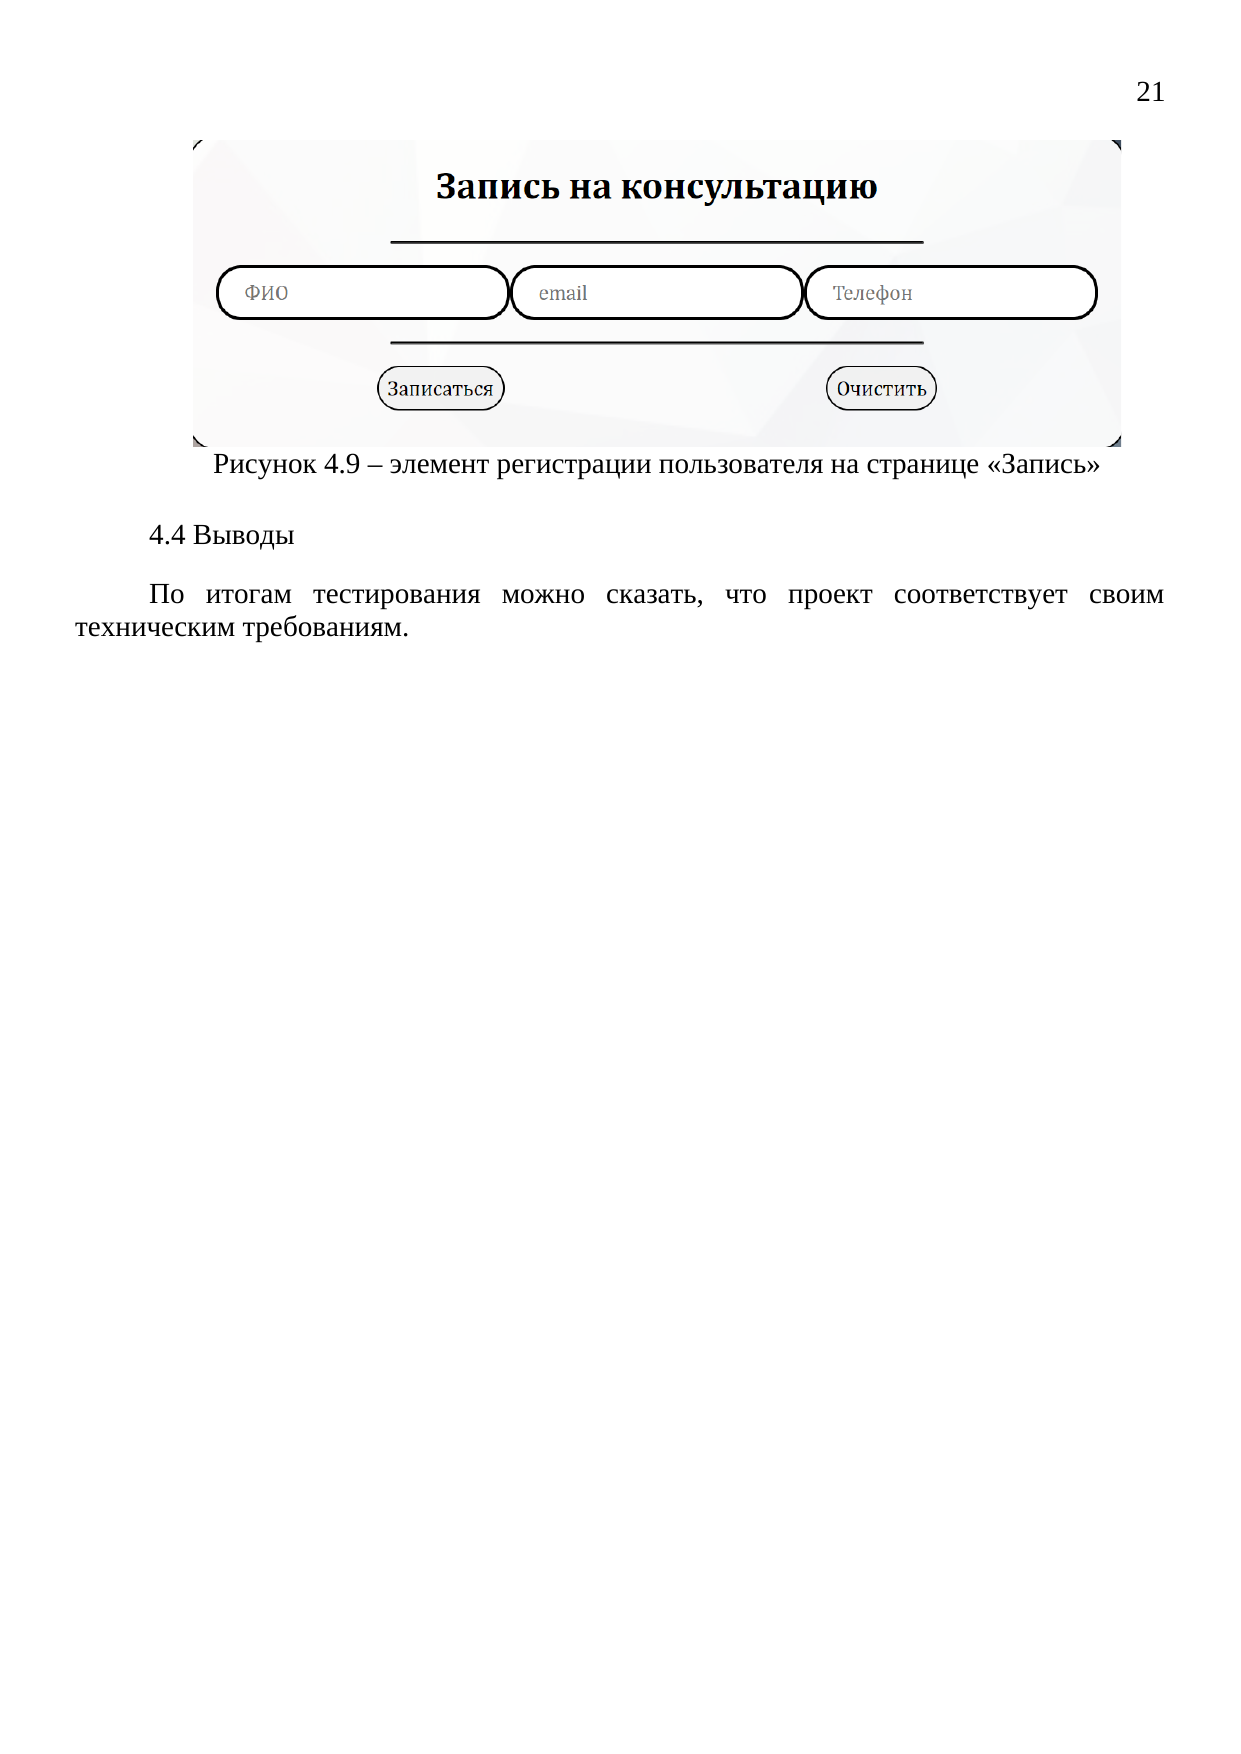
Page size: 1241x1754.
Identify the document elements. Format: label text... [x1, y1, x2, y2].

text По итогам тестирования можно сказать, что проект соответствует своим техническим требованиям. [75, 576, 1165, 643]
text 4.4 Выводы [75, 517, 1165, 551]
text Рисунок 4.9 – элемент регистрации пользователя на странице «Запись» [75, 446, 1165, 480]
picture [193, 140, 1122, 447]
